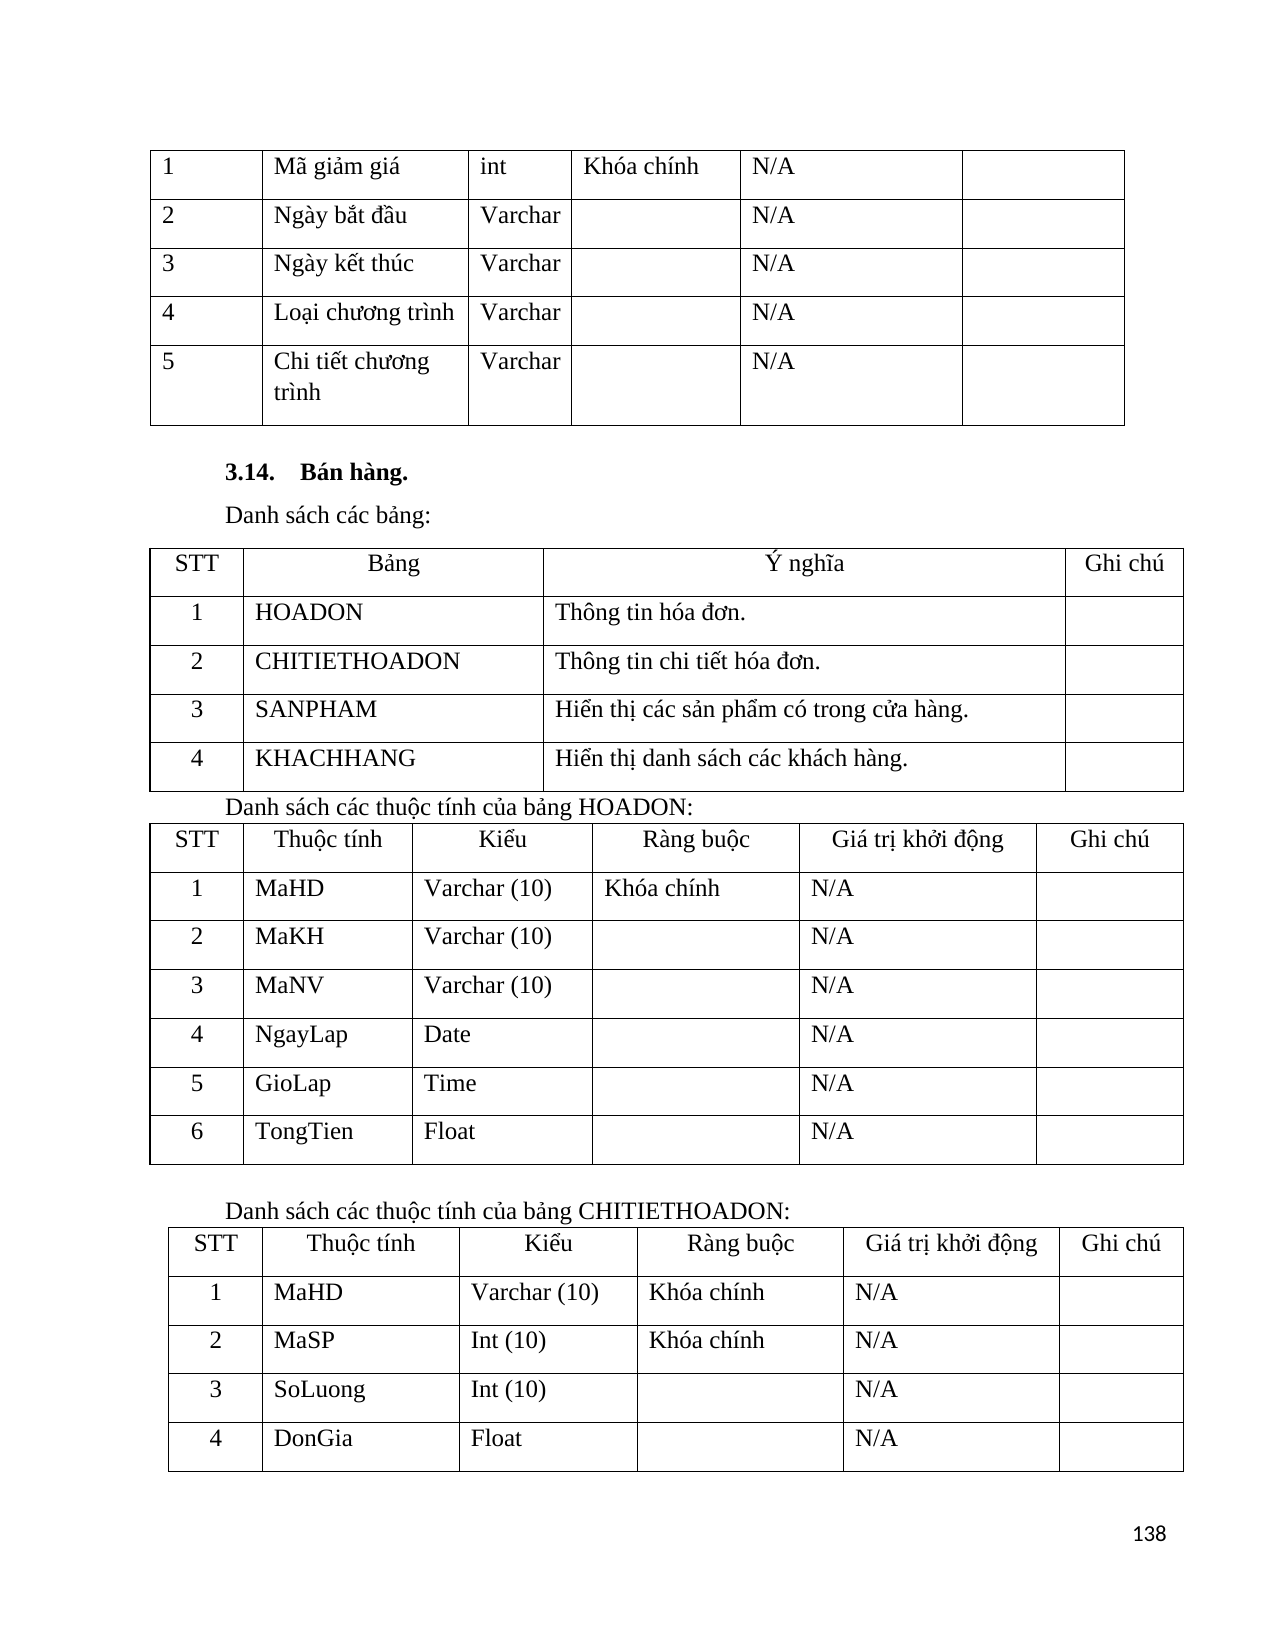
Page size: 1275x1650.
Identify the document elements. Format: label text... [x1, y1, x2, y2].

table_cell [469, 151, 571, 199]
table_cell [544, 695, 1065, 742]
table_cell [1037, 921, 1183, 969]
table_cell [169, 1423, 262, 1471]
list Bán hàng. [225, 457, 1167, 485]
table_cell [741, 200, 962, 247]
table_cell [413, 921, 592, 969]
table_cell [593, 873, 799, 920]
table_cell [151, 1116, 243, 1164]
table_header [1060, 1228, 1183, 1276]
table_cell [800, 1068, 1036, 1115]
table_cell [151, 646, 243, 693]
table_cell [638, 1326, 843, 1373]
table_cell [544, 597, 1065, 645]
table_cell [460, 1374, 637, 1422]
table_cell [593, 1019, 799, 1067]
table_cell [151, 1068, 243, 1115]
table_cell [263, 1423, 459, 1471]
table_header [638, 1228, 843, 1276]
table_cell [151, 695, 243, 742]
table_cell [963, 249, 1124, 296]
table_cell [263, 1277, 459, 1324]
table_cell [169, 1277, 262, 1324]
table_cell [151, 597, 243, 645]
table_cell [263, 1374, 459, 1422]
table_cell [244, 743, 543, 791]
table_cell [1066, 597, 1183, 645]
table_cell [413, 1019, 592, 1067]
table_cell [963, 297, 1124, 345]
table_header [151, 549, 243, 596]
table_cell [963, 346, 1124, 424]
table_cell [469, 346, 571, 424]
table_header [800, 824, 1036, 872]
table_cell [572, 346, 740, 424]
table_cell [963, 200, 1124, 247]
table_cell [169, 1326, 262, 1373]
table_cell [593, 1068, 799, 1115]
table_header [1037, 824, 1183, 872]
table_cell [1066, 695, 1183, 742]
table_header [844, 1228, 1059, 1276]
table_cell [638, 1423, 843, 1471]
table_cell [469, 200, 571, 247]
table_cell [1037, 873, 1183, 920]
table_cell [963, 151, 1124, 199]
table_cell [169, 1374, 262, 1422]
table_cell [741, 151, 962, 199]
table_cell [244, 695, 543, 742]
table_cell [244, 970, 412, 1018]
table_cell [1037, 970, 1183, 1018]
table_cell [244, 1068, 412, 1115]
list Danh sách các bảng: [225, 500, 1167, 528]
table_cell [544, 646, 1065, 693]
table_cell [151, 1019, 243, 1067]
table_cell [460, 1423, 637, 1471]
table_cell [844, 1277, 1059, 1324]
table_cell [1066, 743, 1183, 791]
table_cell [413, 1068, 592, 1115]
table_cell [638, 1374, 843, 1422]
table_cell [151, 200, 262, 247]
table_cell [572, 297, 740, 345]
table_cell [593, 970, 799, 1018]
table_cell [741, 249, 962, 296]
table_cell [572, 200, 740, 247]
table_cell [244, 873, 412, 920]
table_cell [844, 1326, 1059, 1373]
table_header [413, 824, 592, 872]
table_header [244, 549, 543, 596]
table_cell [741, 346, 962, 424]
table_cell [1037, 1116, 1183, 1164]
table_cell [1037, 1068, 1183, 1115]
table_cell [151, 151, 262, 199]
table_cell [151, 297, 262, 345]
list Danh sách các thuộc tính của bảng CHITIETHOADON: [225, 1196, 1167, 1225]
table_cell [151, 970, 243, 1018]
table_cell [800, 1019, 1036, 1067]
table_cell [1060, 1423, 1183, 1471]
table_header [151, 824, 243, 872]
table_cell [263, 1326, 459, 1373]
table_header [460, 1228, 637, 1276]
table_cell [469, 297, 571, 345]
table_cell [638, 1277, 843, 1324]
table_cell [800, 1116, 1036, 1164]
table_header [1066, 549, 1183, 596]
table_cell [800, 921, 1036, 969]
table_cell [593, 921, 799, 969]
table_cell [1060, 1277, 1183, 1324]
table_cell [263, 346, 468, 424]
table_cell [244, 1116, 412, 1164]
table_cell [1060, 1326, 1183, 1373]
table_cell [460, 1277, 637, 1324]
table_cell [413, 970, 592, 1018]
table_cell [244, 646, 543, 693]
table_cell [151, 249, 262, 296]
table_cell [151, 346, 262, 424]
list Danh sách các thuộc tính của bảng HOADON: [225, 792, 1167, 821]
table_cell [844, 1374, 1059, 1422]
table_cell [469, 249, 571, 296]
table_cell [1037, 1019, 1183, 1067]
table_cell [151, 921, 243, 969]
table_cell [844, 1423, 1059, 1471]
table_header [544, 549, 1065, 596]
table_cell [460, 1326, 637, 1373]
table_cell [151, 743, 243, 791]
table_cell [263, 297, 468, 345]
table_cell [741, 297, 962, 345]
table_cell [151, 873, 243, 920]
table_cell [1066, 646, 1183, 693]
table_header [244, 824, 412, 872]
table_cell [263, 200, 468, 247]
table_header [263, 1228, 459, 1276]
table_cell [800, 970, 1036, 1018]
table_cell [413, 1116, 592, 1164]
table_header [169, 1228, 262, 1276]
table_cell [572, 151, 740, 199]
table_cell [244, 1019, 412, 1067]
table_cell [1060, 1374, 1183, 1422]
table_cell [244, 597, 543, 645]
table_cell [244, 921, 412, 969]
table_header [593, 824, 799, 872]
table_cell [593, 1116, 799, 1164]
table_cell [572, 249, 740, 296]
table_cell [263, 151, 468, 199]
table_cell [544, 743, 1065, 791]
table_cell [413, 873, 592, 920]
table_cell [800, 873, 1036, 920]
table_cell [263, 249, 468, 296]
